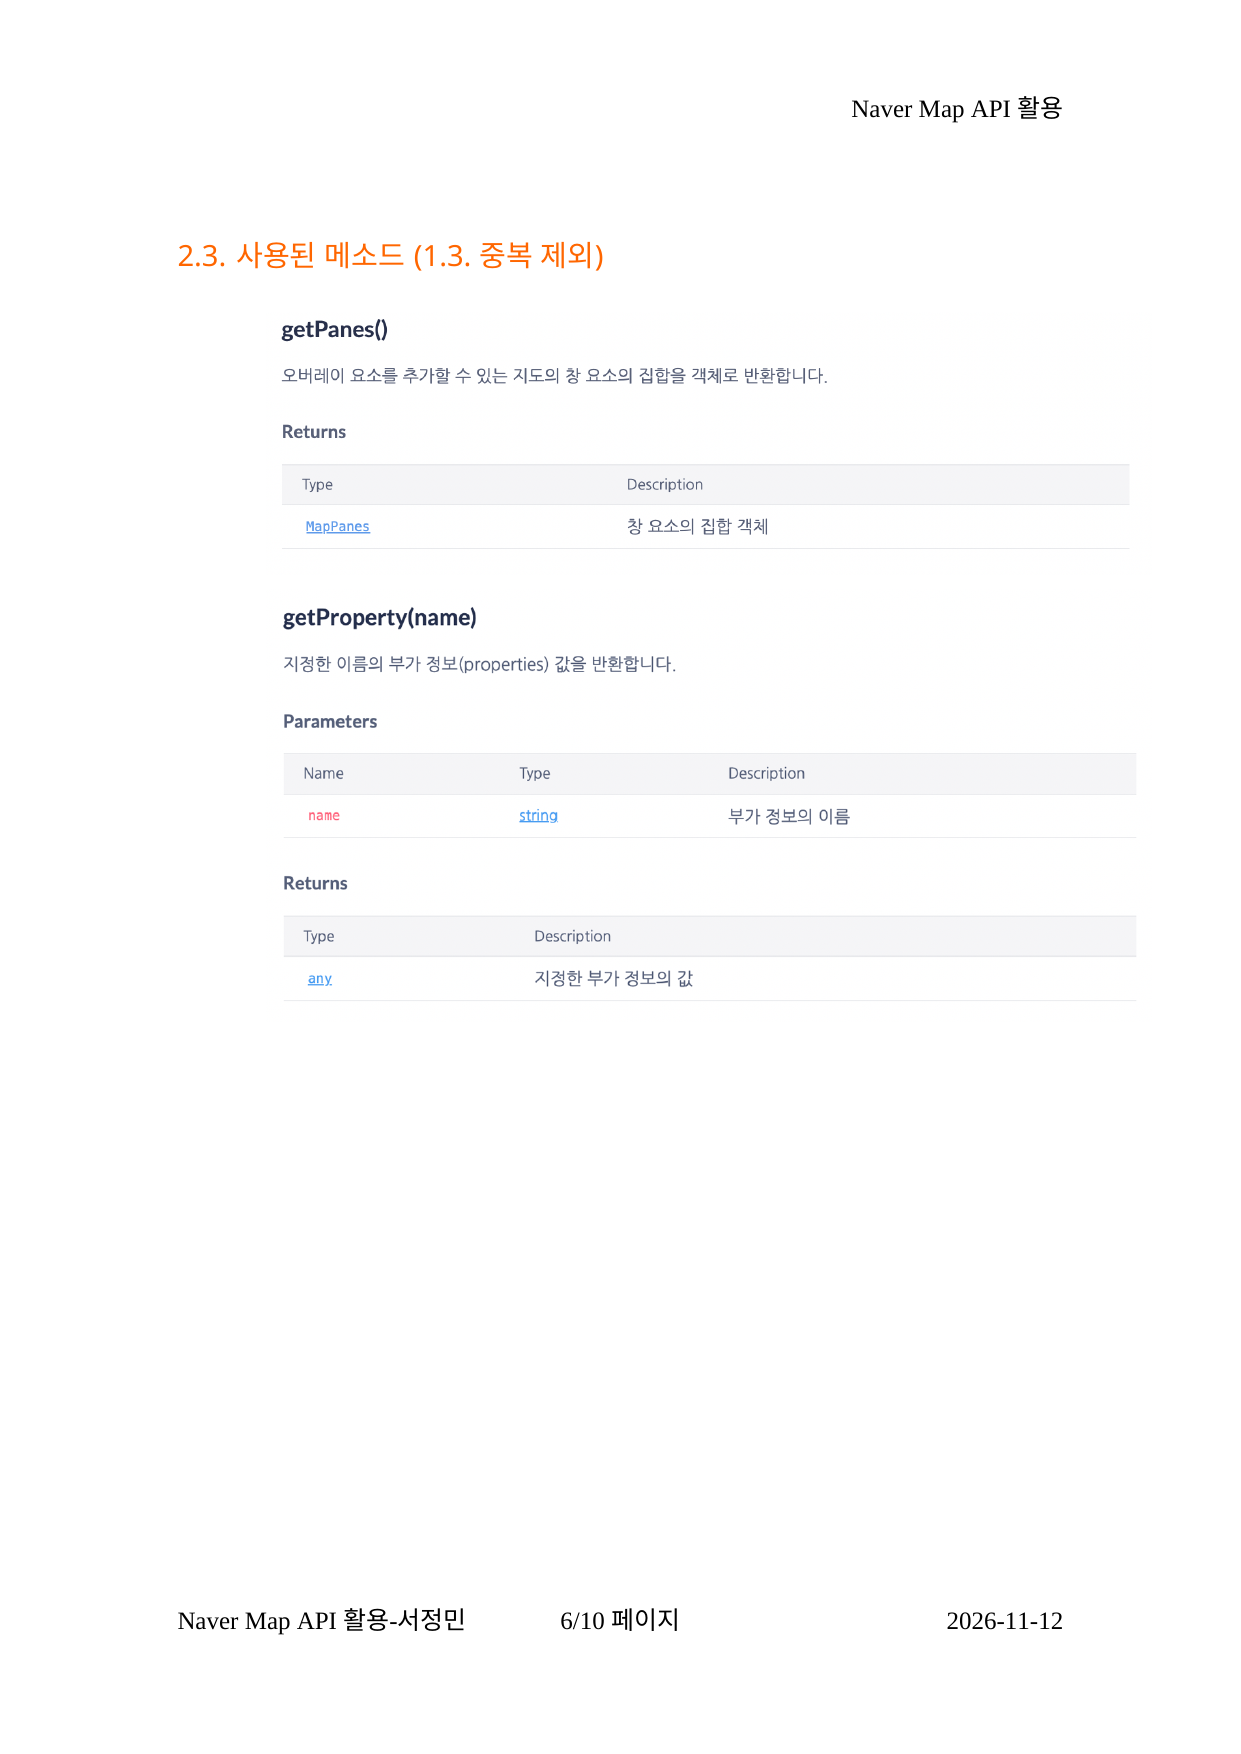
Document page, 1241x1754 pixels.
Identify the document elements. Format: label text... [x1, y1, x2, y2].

picture [265, 589, 1152, 1022]
picture [265, 312, 1152, 575]
subtitle 사용된 메소드 (1.3. 중복 제외) [177, 217, 1063, 292]
